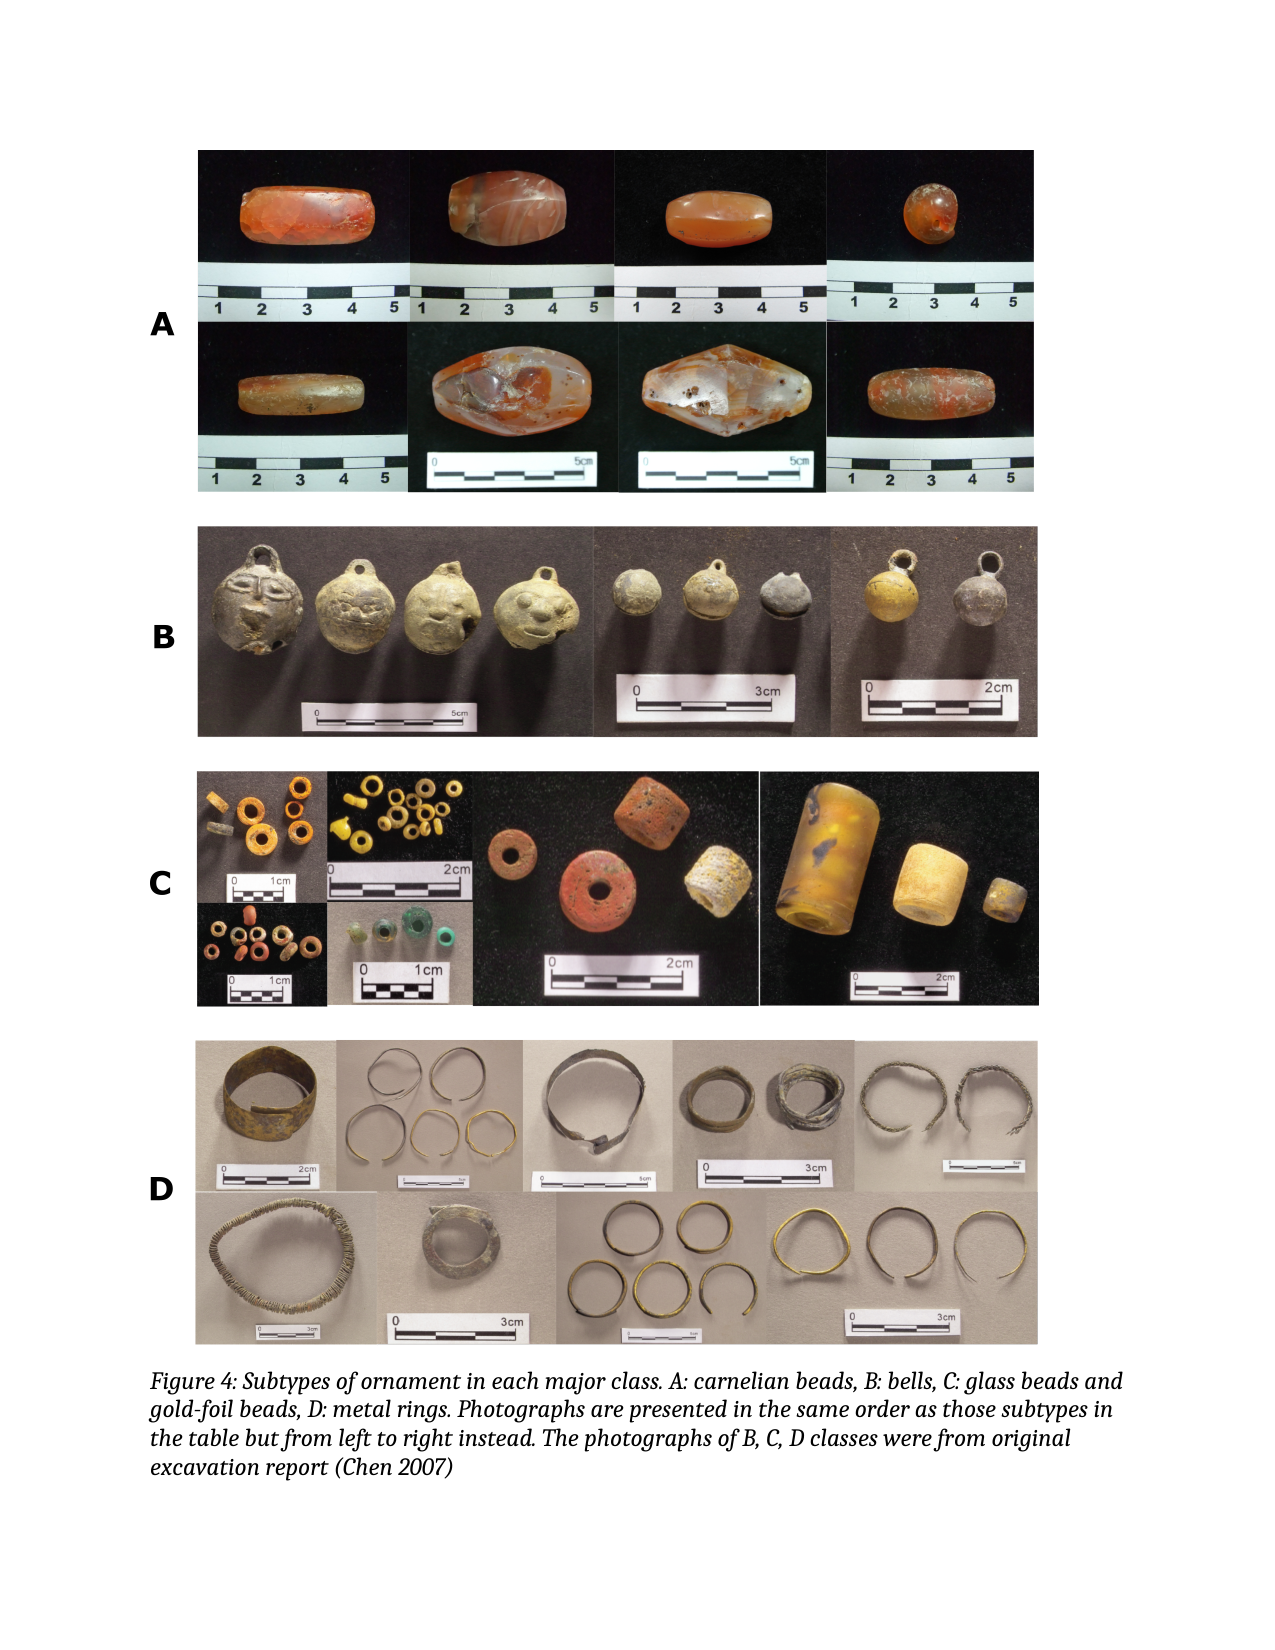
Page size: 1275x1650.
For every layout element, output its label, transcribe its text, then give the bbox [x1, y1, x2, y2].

text Figure 4: Subtypes of ornament in each major class. A: carnelian beads, B: bells, C: glass beads and gold-foil beads, D: metal rings. Photographs are presented in the same order as those subtypes in the table but from left to right instead. The photographs of B, C, D classes were from original excavation report (Chen 2007) [150, 1367, 1125, 1482]
picture [150, 150, 1039, 1346]
